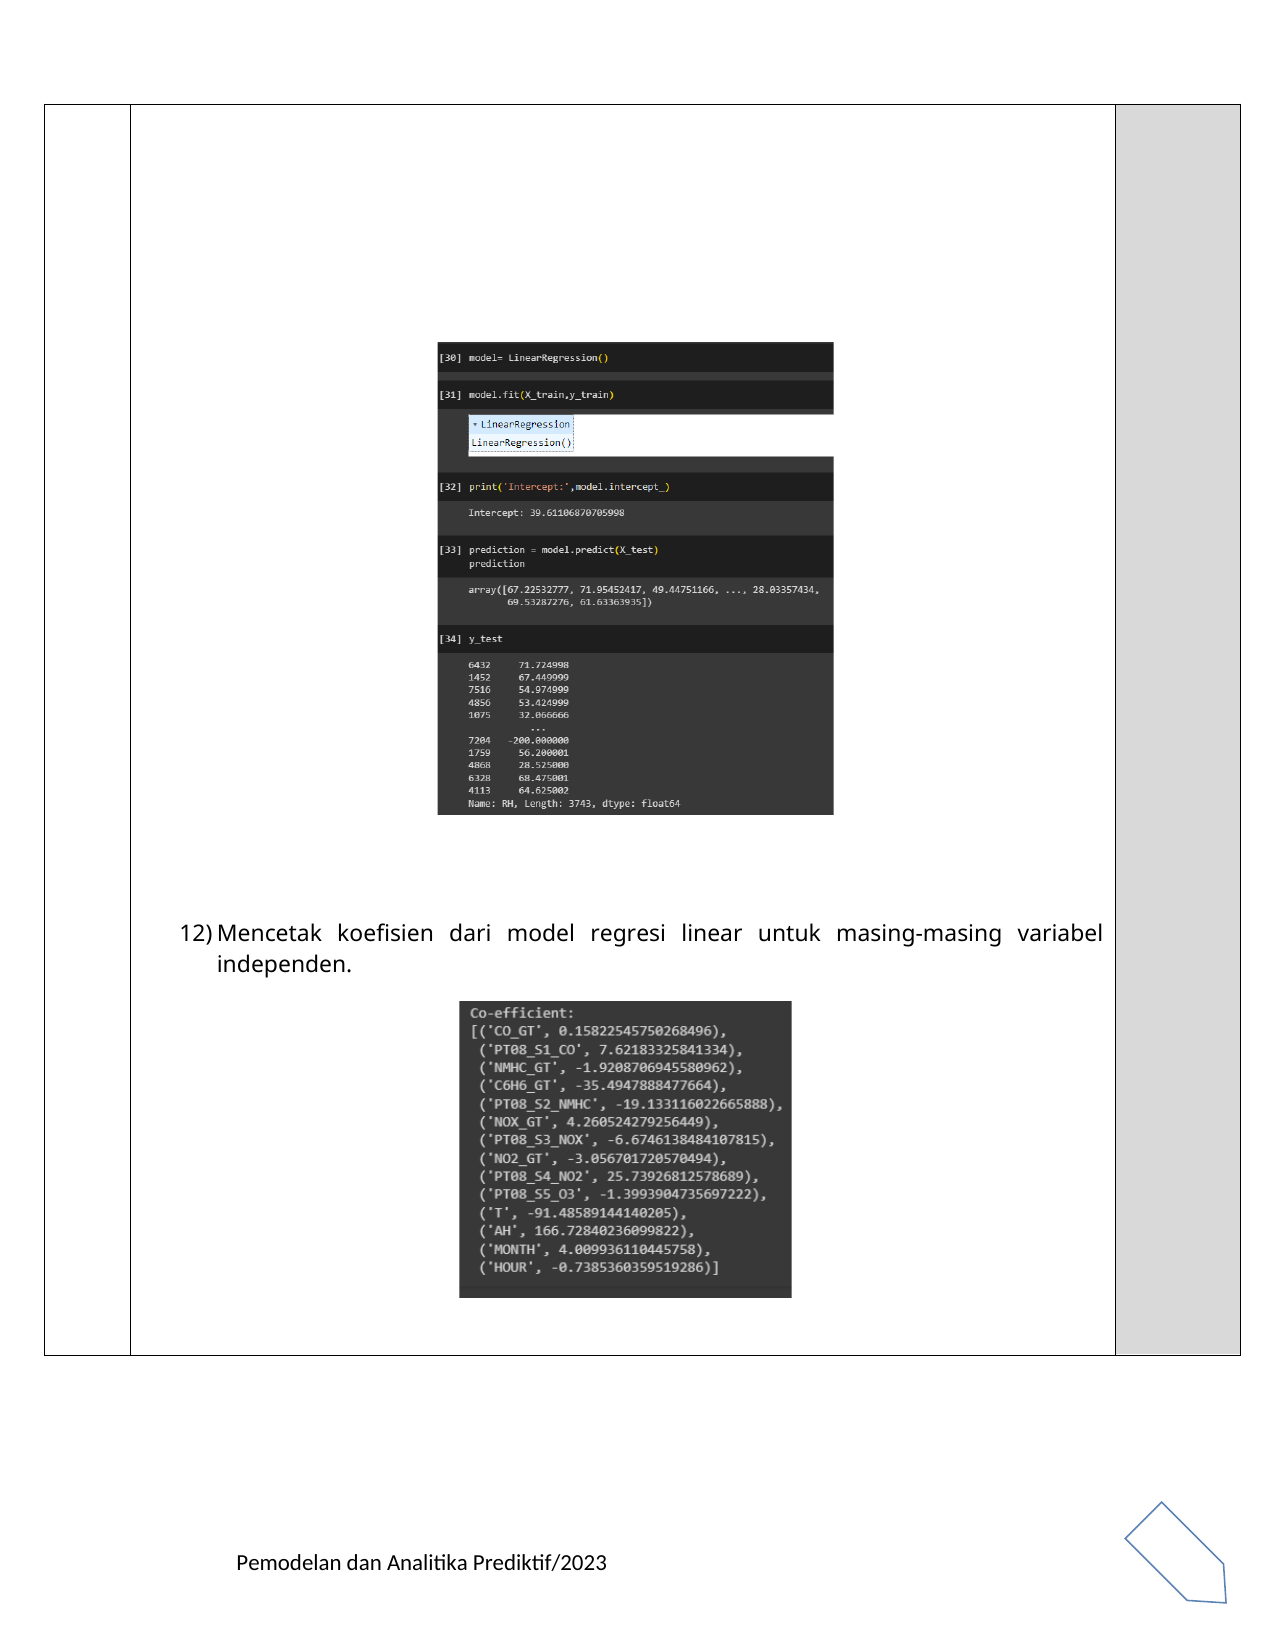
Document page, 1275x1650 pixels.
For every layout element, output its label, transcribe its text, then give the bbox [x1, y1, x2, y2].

table_cell [1116, 105, 1240, 1354]
picture [437, 342, 834, 815]
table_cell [131, 105, 1115, 1354]
picture [459, 1001, 792, 1298]
table_cell 2 [45, 105, 130, 1354]
